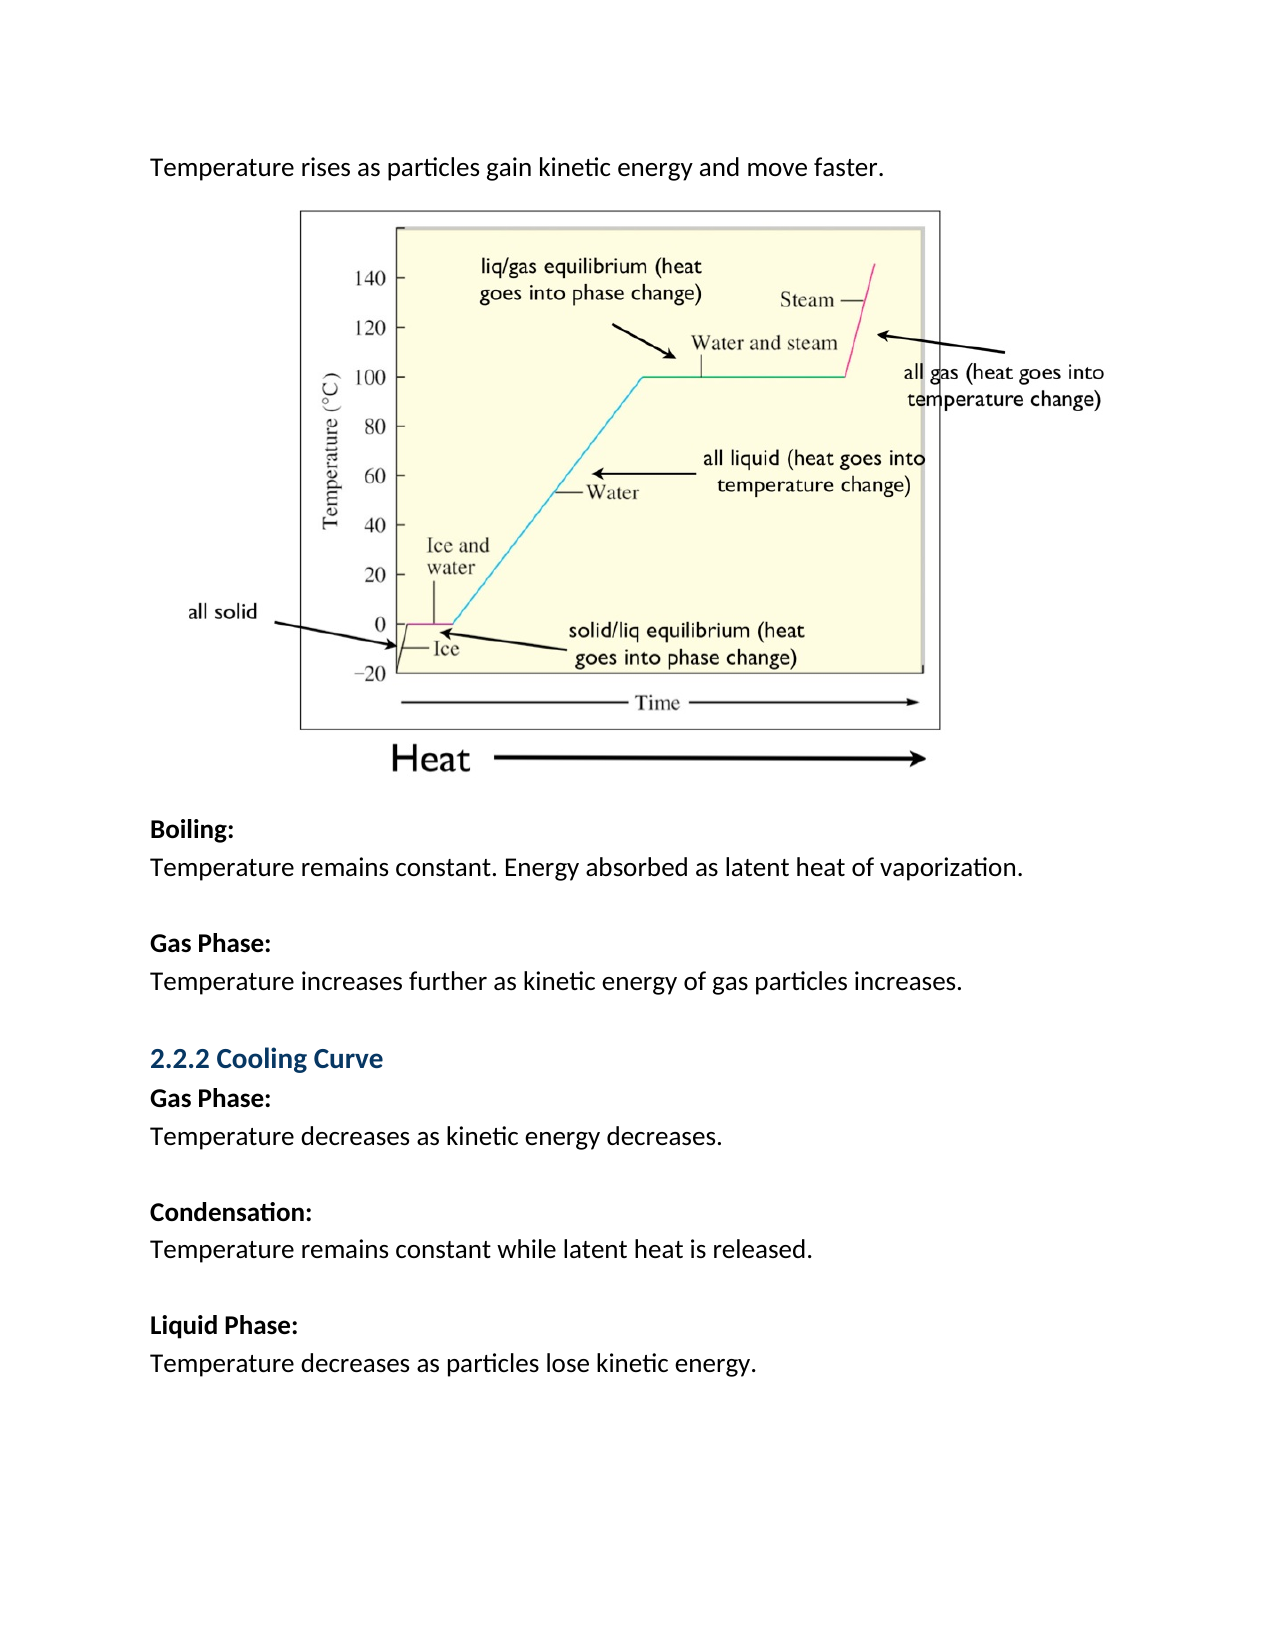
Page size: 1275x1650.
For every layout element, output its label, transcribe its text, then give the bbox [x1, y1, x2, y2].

text Liquid Phase: [150, 1308, 1125, 1342]
text Temperature increases further as kinetic energy of gas particles increases. [150, 964, 1125, 997]
text Condensation: [150, 1195, 1125, 1228]
text Gas Phase: [150, 926, 1125, 959]
text Temperature decreases as particles lose kinetic energy. [150, 1346, 1125, 1379]
text Temperature remains constant while latent heat is released. [150, 1233, 1125, 1266]
text Temperature remains constant. Energy absorbed as latent heat of vaporization. [150, 851, 1125, 883]
picture [150, 187, 1125, 809]
text Temperature decreases as kinetic energy decreases. [150, 1119, 1125, 1152]
text Temperature rises as particles gain kinetic energy and move faster. [150, 150, 1125, 183]
text 2.2.2 Cooling Curve [150, 1040, 1125, 1076]
text Gas Phase: [150, 1081, 1125, 1114]
text Boiling: [150, 813, 1125, 846]
